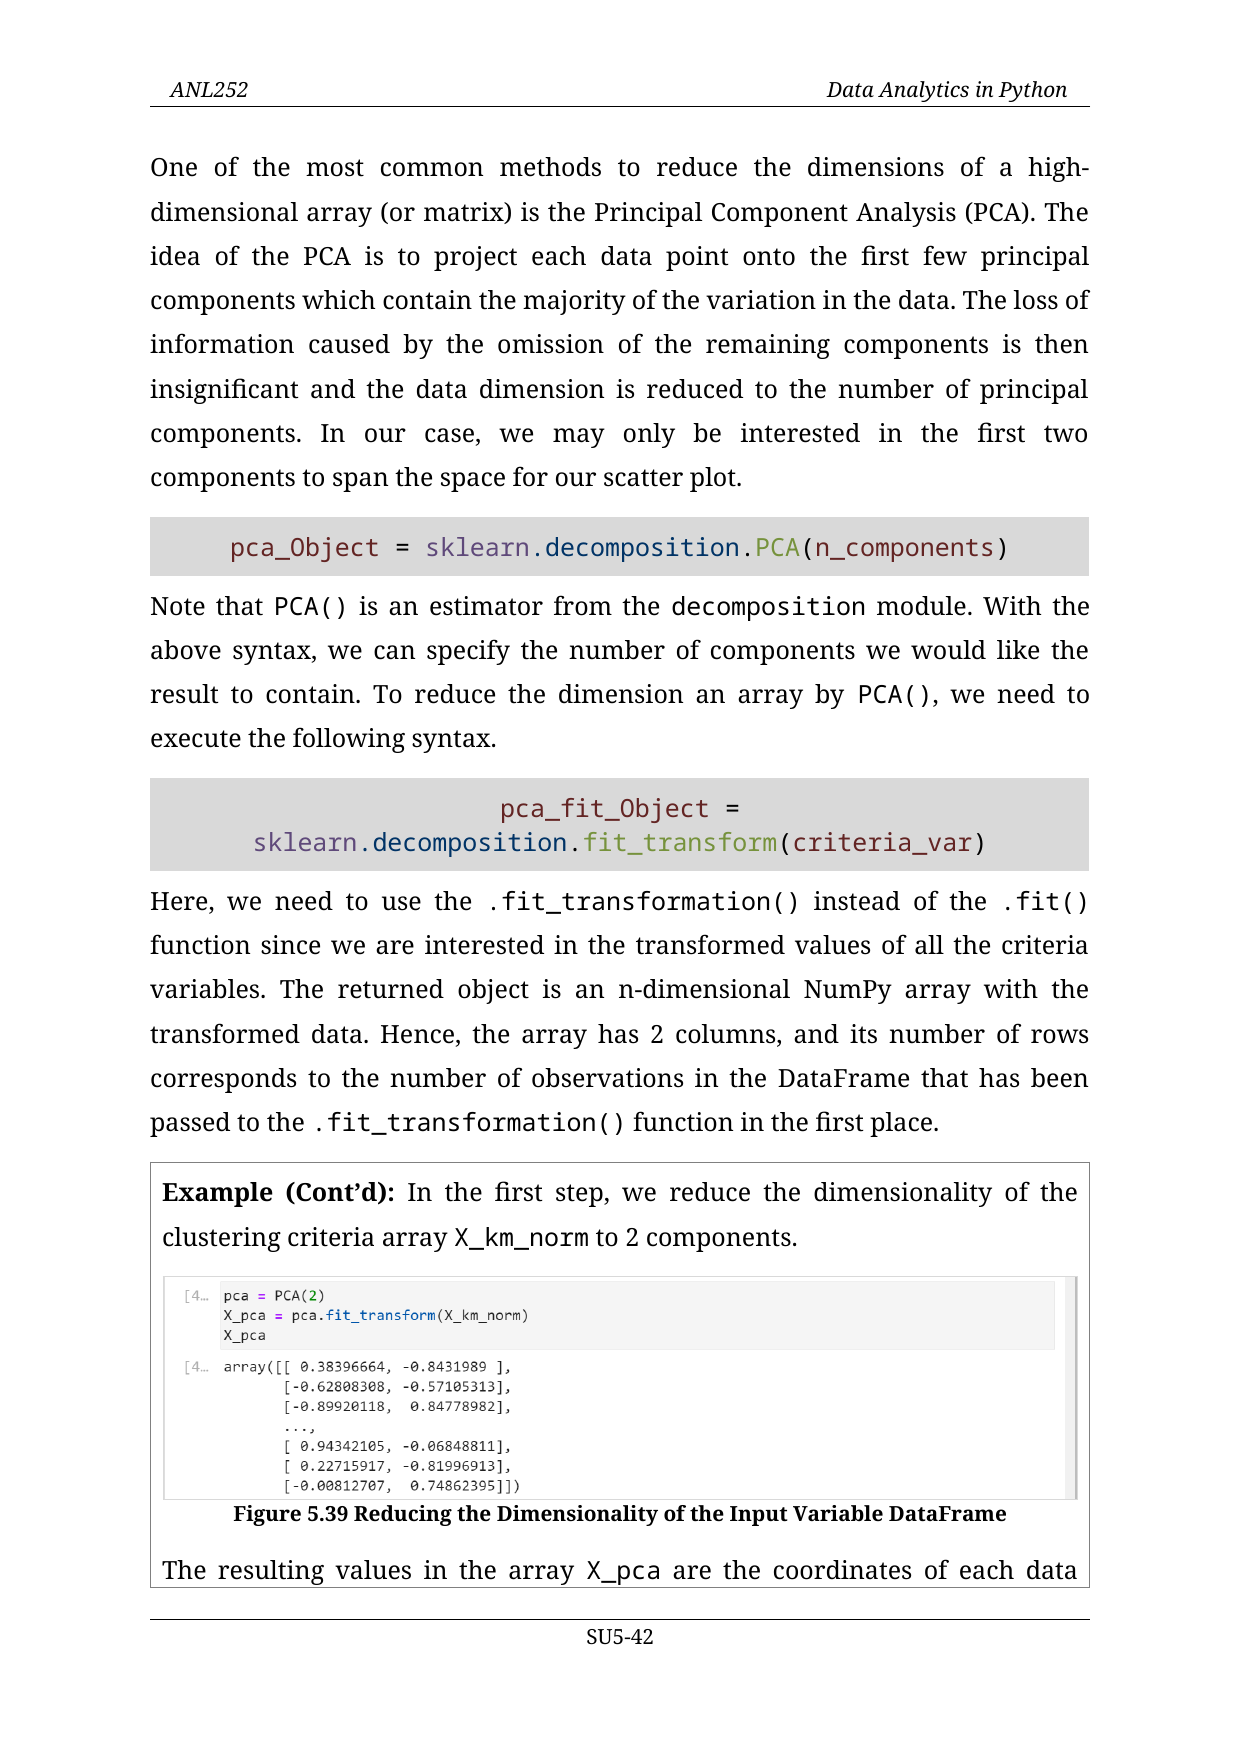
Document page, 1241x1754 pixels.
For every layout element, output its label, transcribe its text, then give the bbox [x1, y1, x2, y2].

text One of the most common methods to reduce the dimensions of a high-dimensional array (or matrix) is the Principal Component Analysis (PCA). The idea of the PCA is to project each data point onto the first few principal components which contain the majority of the variation in the data. The loss of information caused by the omission of the remaining components is then insignificant and the data dimension is reduced to the number of principal components. In our case, we may only be interested in the first two components to span the space for our scatter plot. [150, 150, 1090, 494]
text Note that PCA() is an estimator from the decomposition module. With the above syntax, we can specify the number of components we would like the result to contain. To reduce the dimension an array by PCA(), we need to execute the following syntax. [150, 588, 1090, 755]
table_header pca_fit_Object = sklearn.decomposition.fit_transform(criteria_var) [150, 778, 1089, 871]
table_header pca_Object = sklearn.decomposition.PCA(n_components) [150, 517, 1089, 576]
picture [164, 1277, 1077, 1499]
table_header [151, 1163, 1089, 1587]
text Here, we need to use the .fit_transformation() instead of the .fit() function since we are interested in the transformed values of all the criteria variables. The returned object is an n-dimensional NumPy array with the transformed data. Hence, the array has 2 columns, and its number of rows corresponds to the number of observations in the DataFrame that has been passed to the .fit_transformation() function in the first place. [150, 883, 1090, 1139]
